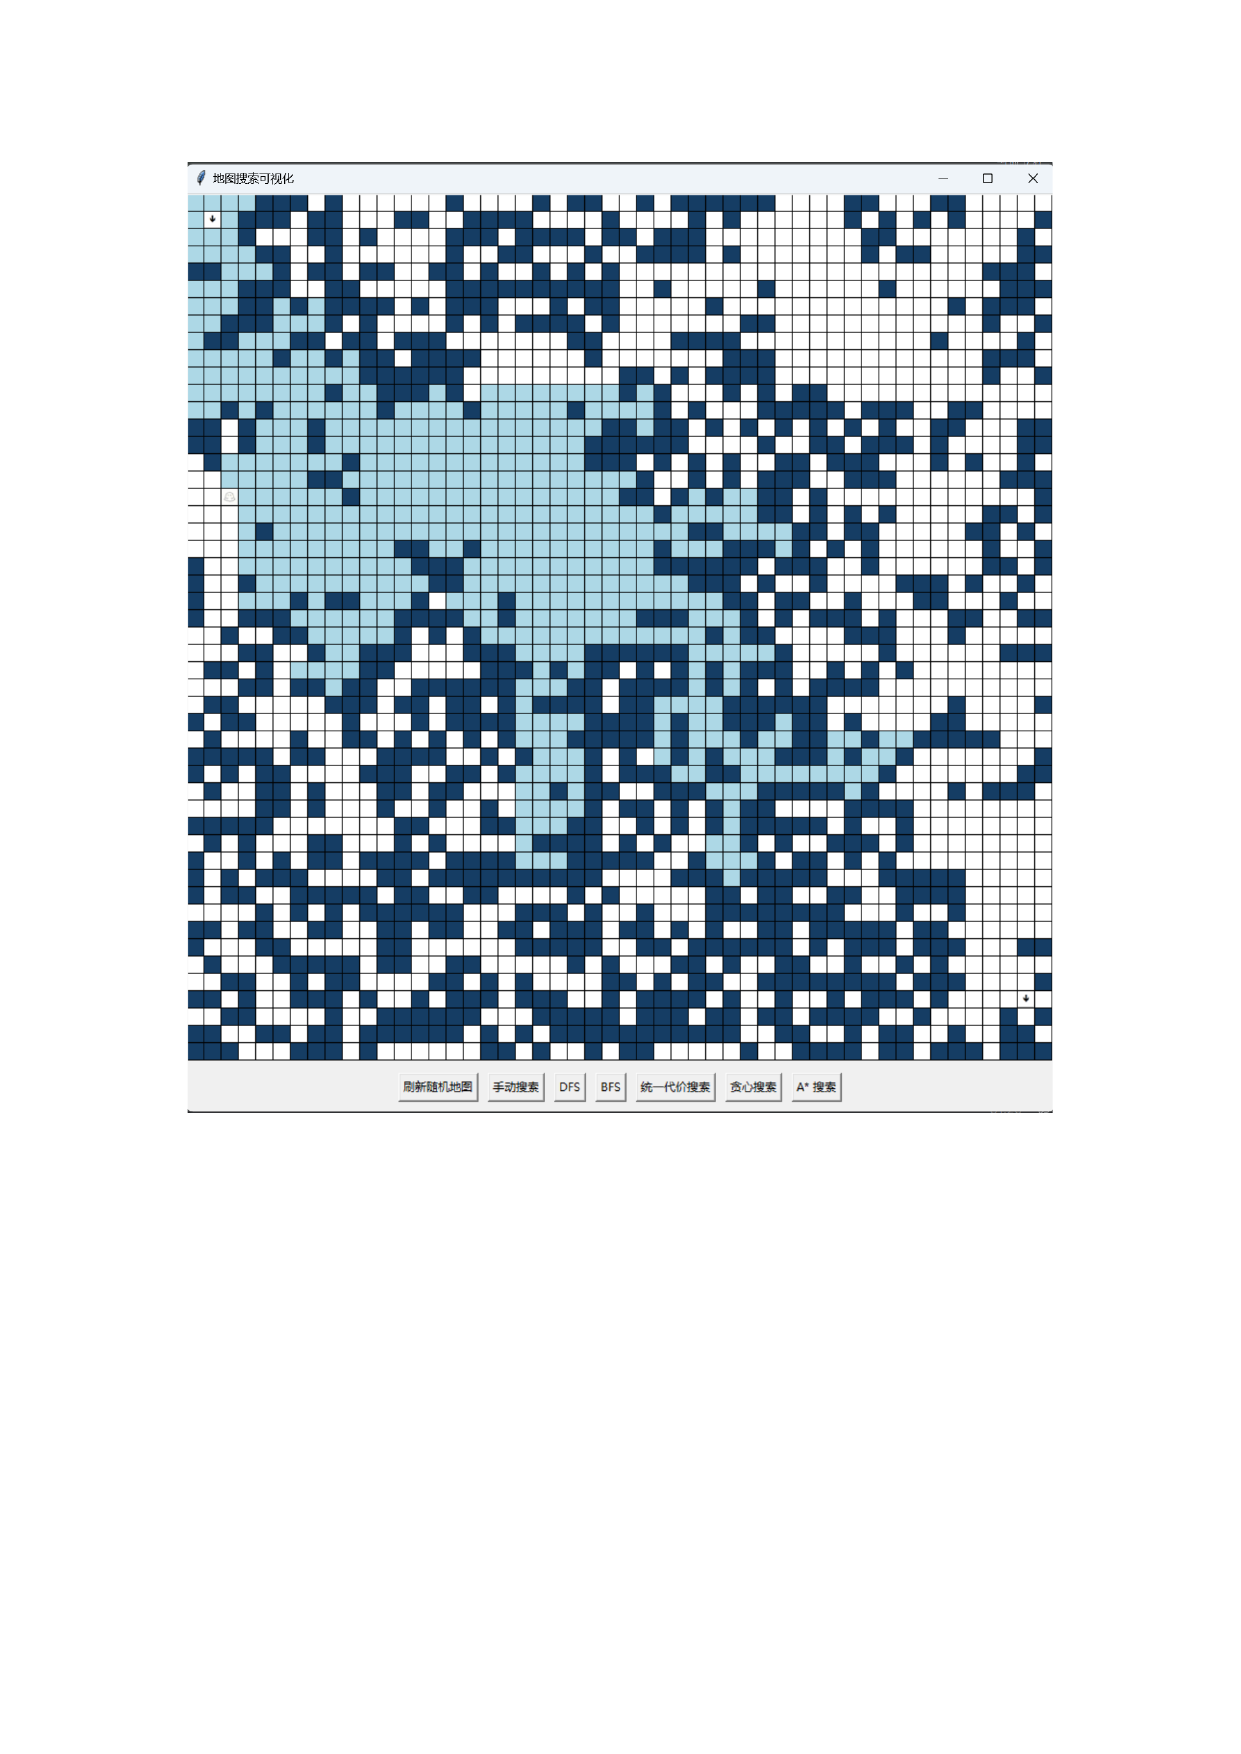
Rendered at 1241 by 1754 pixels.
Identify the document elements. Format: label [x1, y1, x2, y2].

picture [187, 162, 1053, 1113]
